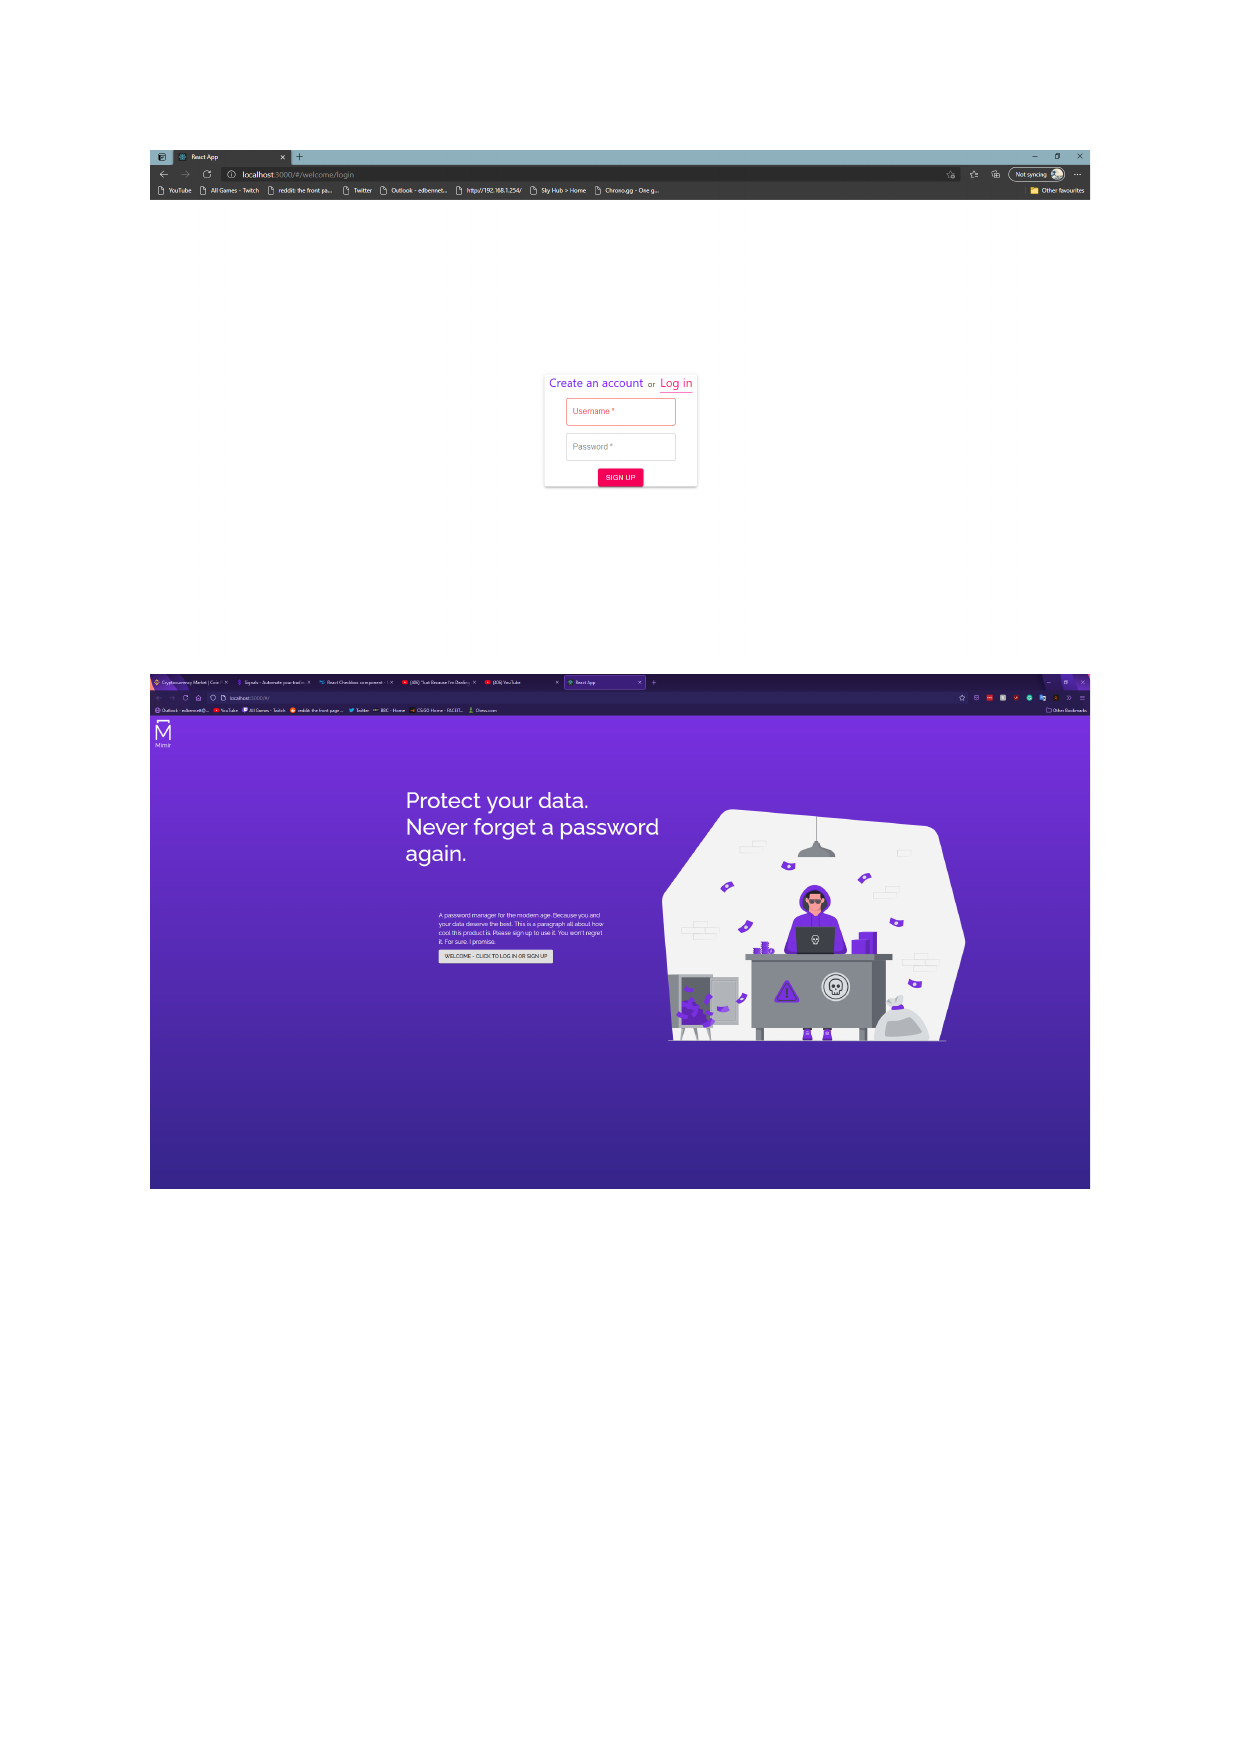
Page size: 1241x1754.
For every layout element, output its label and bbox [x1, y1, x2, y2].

picture [150, 150, 1091, 660]
picture [150, 674, 1091, 1189]
